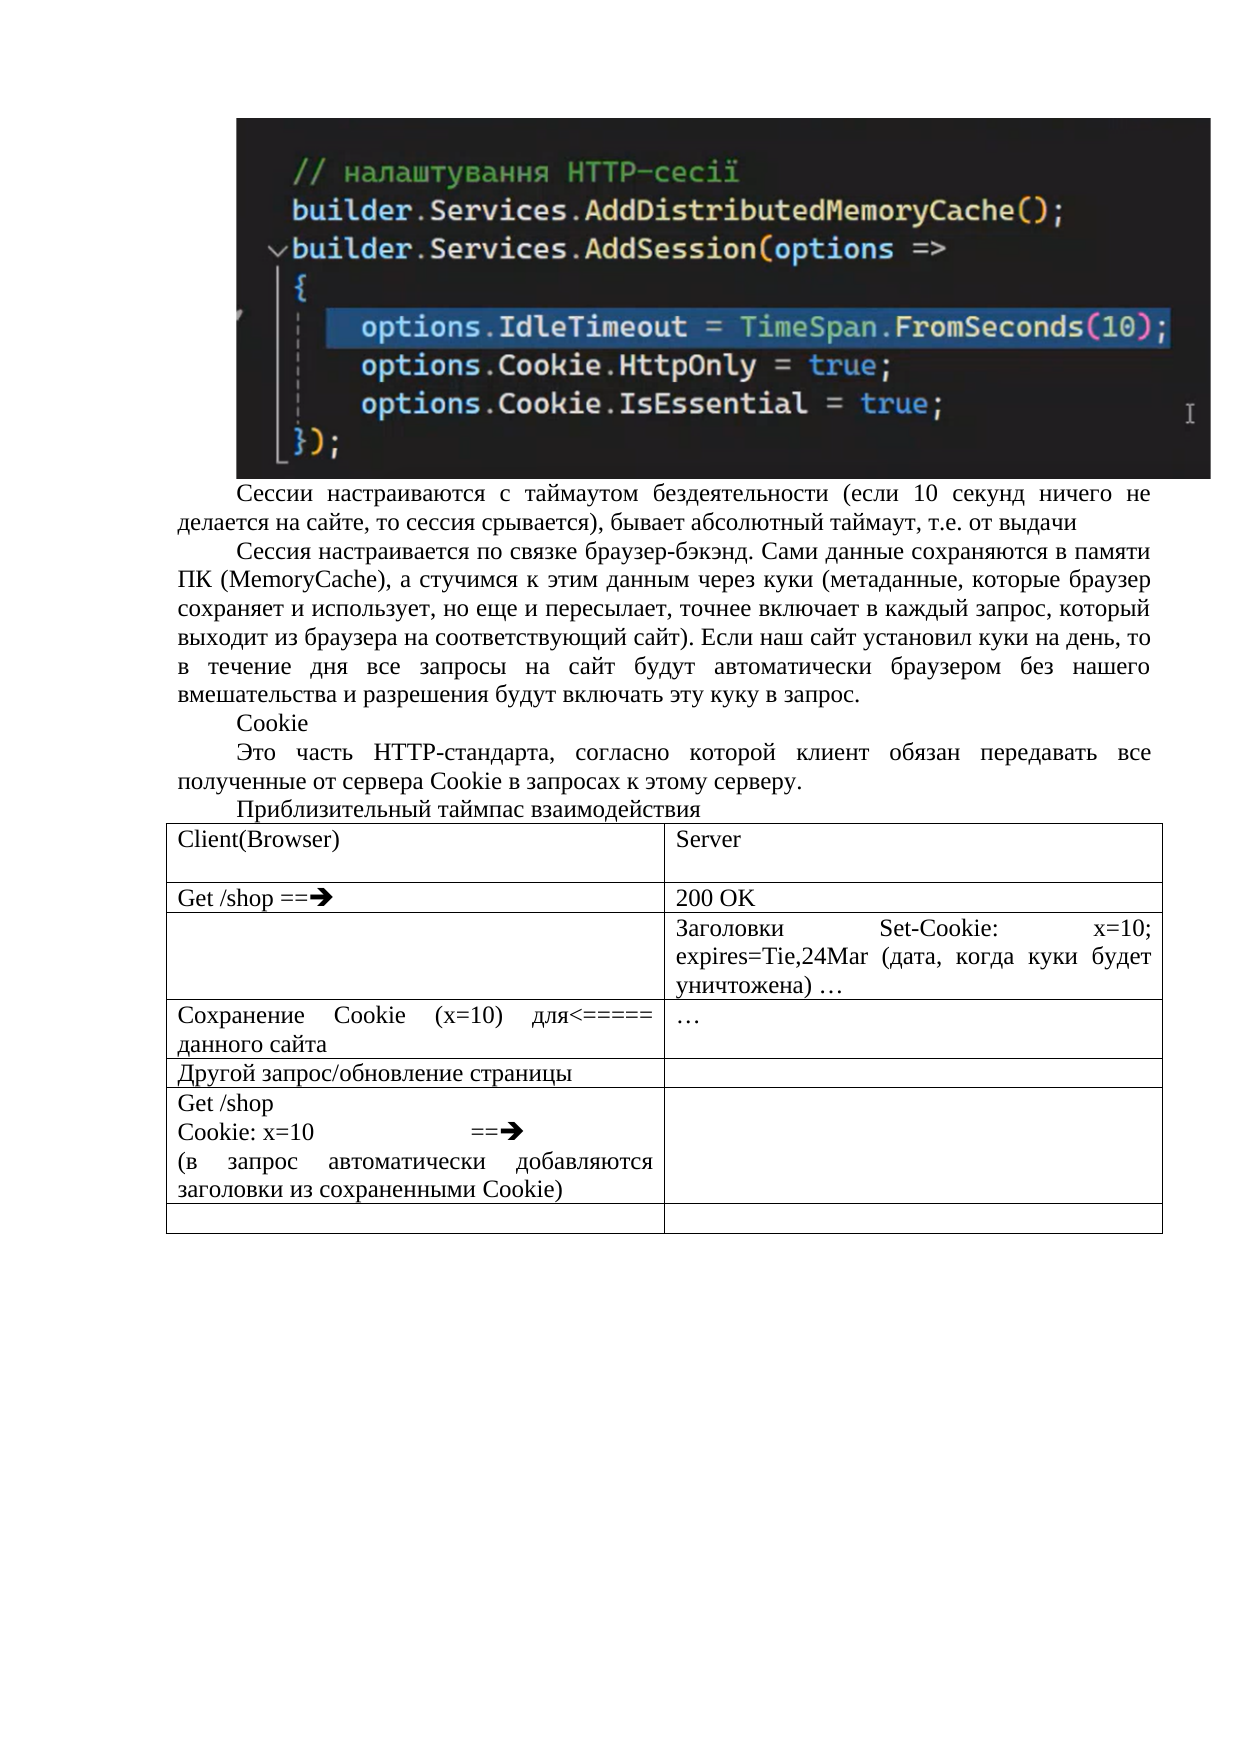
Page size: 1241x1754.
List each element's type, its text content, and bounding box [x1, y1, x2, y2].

text Это часть HTTP-стандарта, согласно которой клиент обязан передавать все полученные от сервера Cookie в запросах к этому серверу. [177, 737, 1152, 794]
table_cell [665, 1204, 1162, 1233]
text Cookie [177, 708, 1152, 737]
table_header Client(Browser) [167, 824, 664, 882]
text Сессия настраивается по связке браузер-бэкэнд. Сами данные сохраняются в памяти ПК (MemoryCache), а стучимся к этим данным через куки (метаданные, которые браузер сохраняет и использует, но еще и пересылает, точнее включает в каждый запрос, который выходит из браузера на соответствующий сайт). Если наш сайт установил куки на день, то в течение дня все запросы на сайт будут автоматически браузером без нашего вмешательства и разрешения будут включать эту куку в запрос. [177, 536, 1152, 708]
table_cell [167, 913, 664, 999]
table_cell Get /shop == [167, 883, 664, 912]
text Сессии настраиваются с таймаутом бездеятельности (если 10 секунд ничего не делается на сайте, то сессия срывается), бывает абсолютный таймаут, т.е. от выдачи [177, 478, 1152, 536]
table_cell [665, 1088, 1162, 1203]
picture [236, 118, 1211, 479]
text Приблизительный таймпас взаимодействия [177, 794, 1152, 823]
table_cell Сохранение Cookie (x=10) для<===== данного сайта [167, 1000, 664, 1057]
table_cell 200 OK [665, 883, 1162, 912]
table_header Server [665, 824, 1162, 882]
table_cell Заголовки Set-Cookie: x=10; expires=Tie,24Mar (дата, когда куки будет уничтожена) … [665, 913, 1162, 999]
table_cell [167, 1204, 664, 1233]
table_cell Get /shop Cookie: x=10 == (в запрос автоматически добавляются заголовки из сохраненными Cookie) [167, 1088, 664, 1203]
table_cell Другой запрос/обновление страницы [167, 1059, 664, 1087]
table_cell [665, 1059, 1162, 1087]
table_cell … [665, 1000, 1162, 1057]
